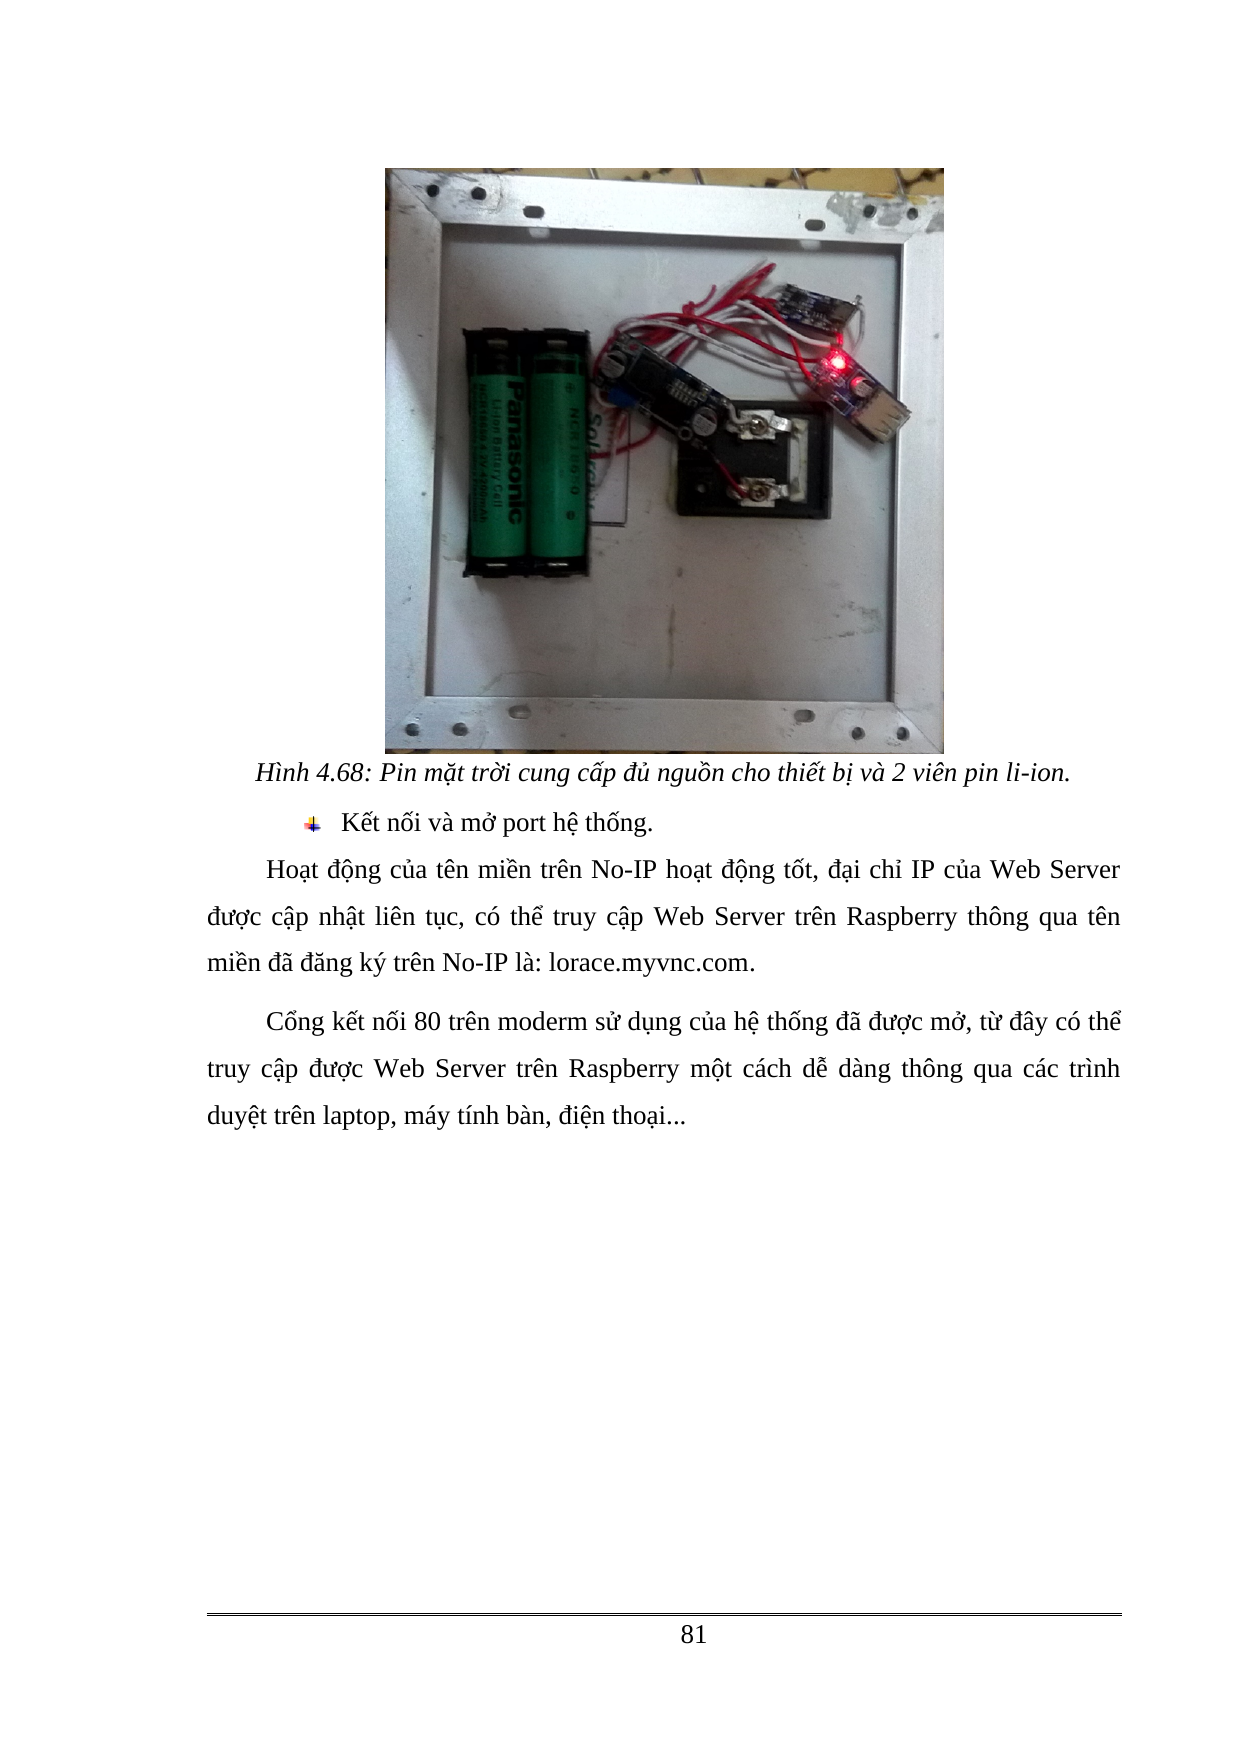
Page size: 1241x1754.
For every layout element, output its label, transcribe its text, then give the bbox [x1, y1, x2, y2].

picture [385, 168, 944, 754]
text Hoạt động của tên miền trên No-IP hoạt động tốt, đại chỉ IP của Web Server được cập nhật liên tục, có thể truy cập Web Server trên Raspberry thông qua tên miền đã đăng ký trên No-IP là: lorace.myvnc.com. [207, 853, 1122, 977]
picture [304, 815, 321, 832]
text Cổng kết nối 80 trên moderm sử dụng của hệ thống đã được mở, từ đây có thể truy cập được Web Server trên Raspberry một cách dễ dàng thông qua các trình duyệt trên laptop, máy tính bàn, điện thoại... [207, 1006, 1122, 1130]
list Kết nối và mở port hệ thống. [303, 806, 1122, 837]
